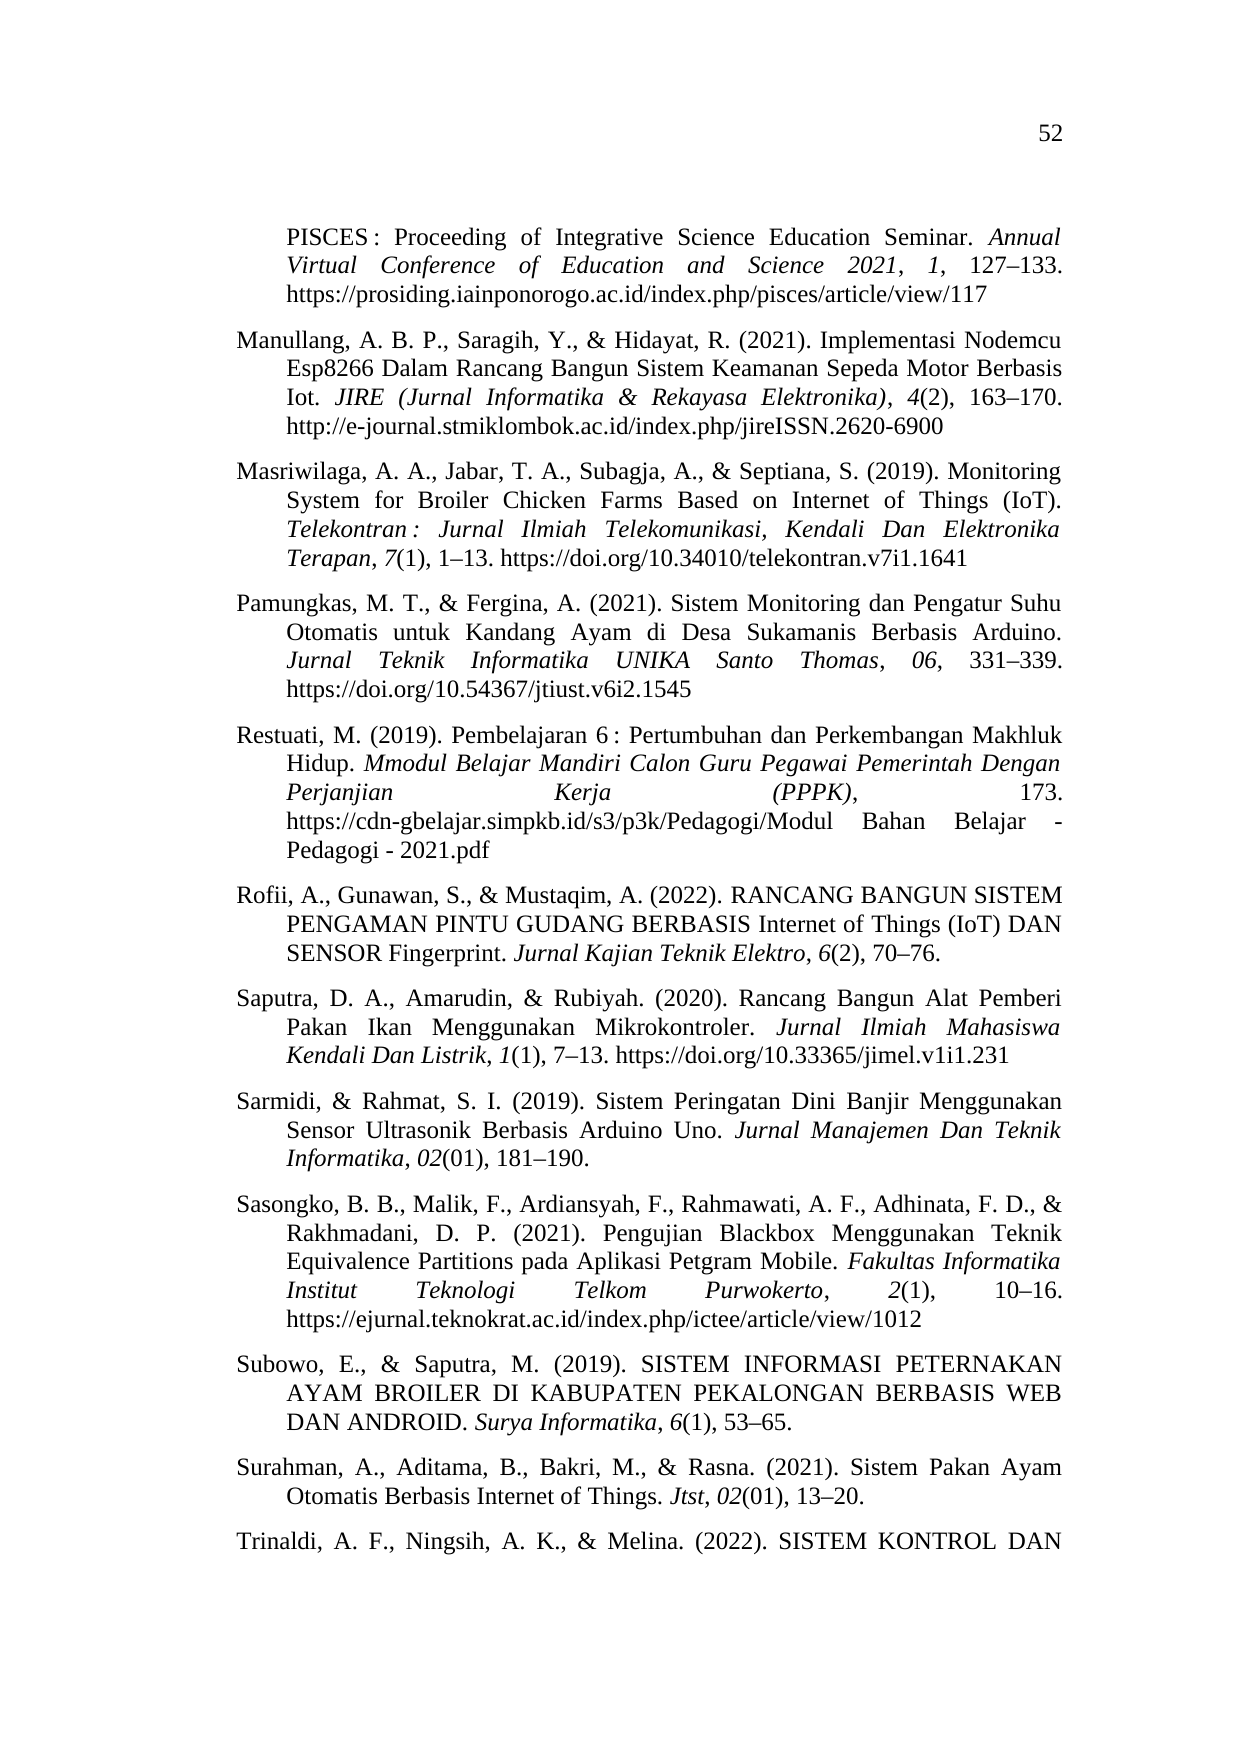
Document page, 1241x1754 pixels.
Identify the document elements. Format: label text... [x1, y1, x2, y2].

text Pamungkas, M. T., & Fergina, A. (2021). Sistem Monitoring dan Pengatur Suhu Otomatis untuk Kandang Ayam di Desa Sukamanis Berbasis Arduino. Jurnal Teknik Informatika UNIKA Santo Thomas, 06, 331–339. https://doi.org/10.54367/jtiust.v6i2.1545 [236, 588, 1063, 703]
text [236, 222, 1063, 308]
text Sarmidi, & Rahmat, S. I. (2019). Sistem Peringatan Dini Banjir Menggunakan Sensor Ultrasonik Berbasis Arduino Uno. Jurnal Manajemen Dan Teknik Informatika, 02(01), 181–190. [236, 1086, 1063, 1172]
text Surahman, A., Aditama, B., Bakri, M., & Rasna. (2021). Sistem Pakan Ayam Otomatis Berbasis Internet of Things. Jtst, 02(01), 13–20. [236, 1452, 1063, 1510]
text Sasongko, B. B., Malik, F., Ardiansyah, F., Rahmawati, A. F., Adhinata, F. D., & Rakhmadani, D. P. (2021). Pengujian Blackbox Menggunakan Teknik Equivalence Partitions pada Aplikasi Petgram Mobile. Fakultas Informatika Institut Teknologi Telkom Purwokerto, 2(1), 10–16. https://ejurnal.teknokrat.ac.id/index.php/ictee/article/view/1012 [236, 1189, 1063, 1333]
text Manullang, A. B. P., Saragih, Y., & Hidayat, R. (2021). Implementasi Nodemcu Esp8266 Dalam Rancang Bangun Sistem Keamanan Sepeda Motor Berbasis Iot. JIRE (Jurnal Informatika & Rekayasa Elektronika), 4(2), 163–170. http://e-journal.stmiklombok.ac.id/index.php/jireISSN.2620-6900 [236, 325, 1063, 440]
text Masriwilaga, A. A., Jabar, T. A., Subagja, A., & Septiana, S. (2019). Monitoring System for Broiler Chicken Farms Based on Internet of Things (IoT). Telekontran : Jurnal Ilmiah Telekomunikasi, Kendali Dan Elektronika Terapan, 7(1), 1–13. https://doi.org/10.34010/telekontran.v7i1.1641 [236, 456, 1063, 571]
text Restuati, M. (2019). Pembelajaran 6 : Pertumbuhan dan Perkembangan Makhluk Hidup. Mmodul Belajar Mandiri Calon Guru Pegawai Pemerintah Dengan Perjanjian Kerja (PPPK), 173. https://cdn-gbelajar.simpkb.id/s3/p3k/Pedagogi/Modul Bahan Belajar - Pedagogi - 2021.pdf [236, 720, 1063, 863]
text Subowo, E., & Saputra, M. (2019). SISTEM INFORMASI PETERNAKAN AYAM BROILER DI KABUPATEN PEKALONGAN BERBASIS WEB DAN ANDROID. Surya Informatika, 6(1), 53–65. [236, 1349, 1063, 1436]
text Saputra, D. A., Amarudin, & Rubiyah. (2020). Rancang Bangun Alat Pemberi Pakan Ikan Menggunakan Mikrokontroler. Jurnal Ilmiah Mahasiswa Kendali Dan Listrik, 1(1), 7–13. https://doi.org/10.33365/jimel.v1i1.231 [236, 983, 1063, 1069]
text Rofii, A., Gunawan, S., & Mustaqim, A. (2022). RANCANG BANGUN SISTEM PENGAMAN PINTU GUDANG BERBASIS Internet of Things (IoT) DAN SENSOR Fingerprint. Jurnal Kajian Teknik Elektro, 6(2), 70–76. [236, 880, 1063, 966]
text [236, 1526, 1063, 1555]
